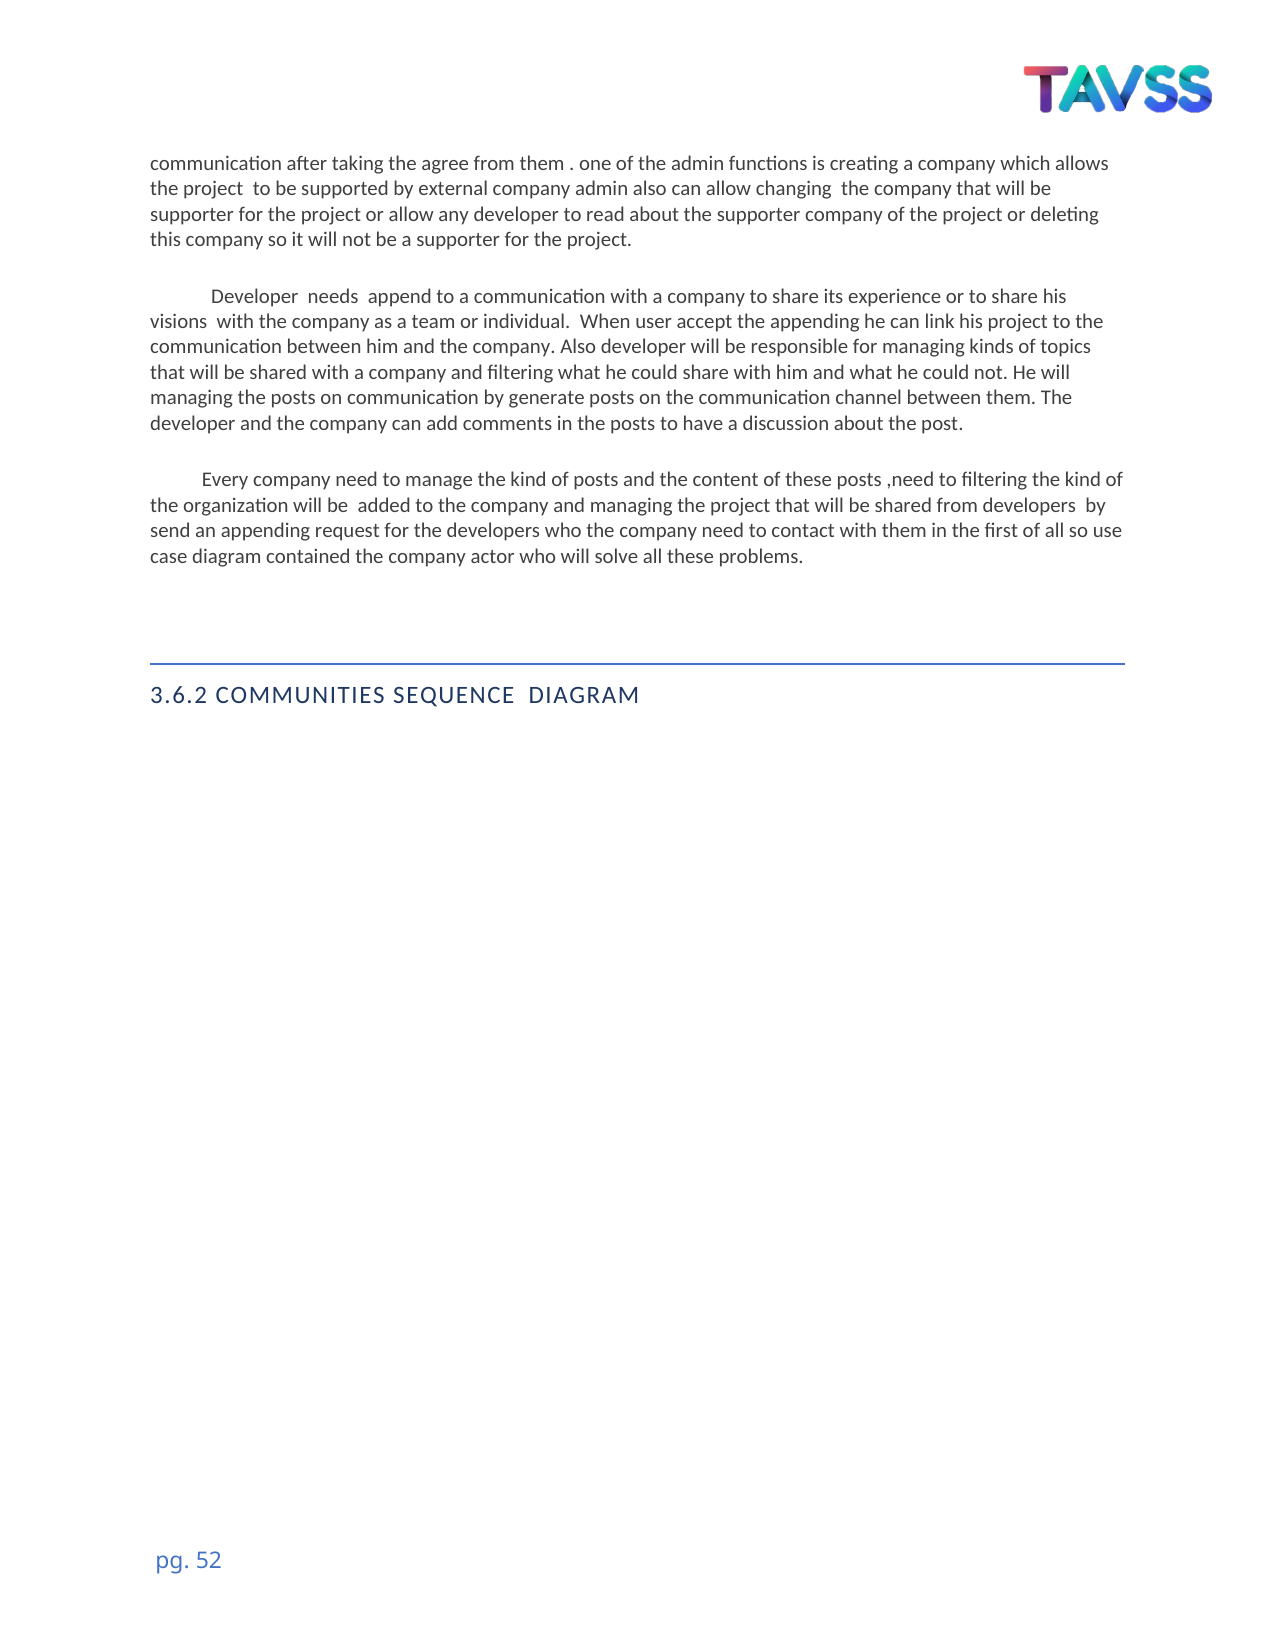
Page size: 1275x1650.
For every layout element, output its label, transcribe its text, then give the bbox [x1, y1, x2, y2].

picture [1002, 41, 1236, 135]
text Every company need to manage the kind of posts and the content of these posts ,need to filtering the kind of the organization will be added to the company and managing the project that will be shared from developers by send an appending request for the developers who the company need to contact with them in the first of all so use case diagram contained the company actor who will solve all these problems. [150, 467, 1125, 568]
subtitle 3.6.2 Communities Sequence Diagram [150, 665, 1125, 712]
text Developer needs append to a communication with a company to share its experience or to share his visions with the company as a team or individual. When user accept the appending he can link his project to the communication between him and the company. Also developer will be responsible for managing kinds of topics that will be shared with a company and filtering what he could share with him and what he could not. He will managing the posts on communication by generate posts on the communication channel between them. The developer and the company can add comments in the posts to have a discussion about the post. [150, 283, 1125, 435]
